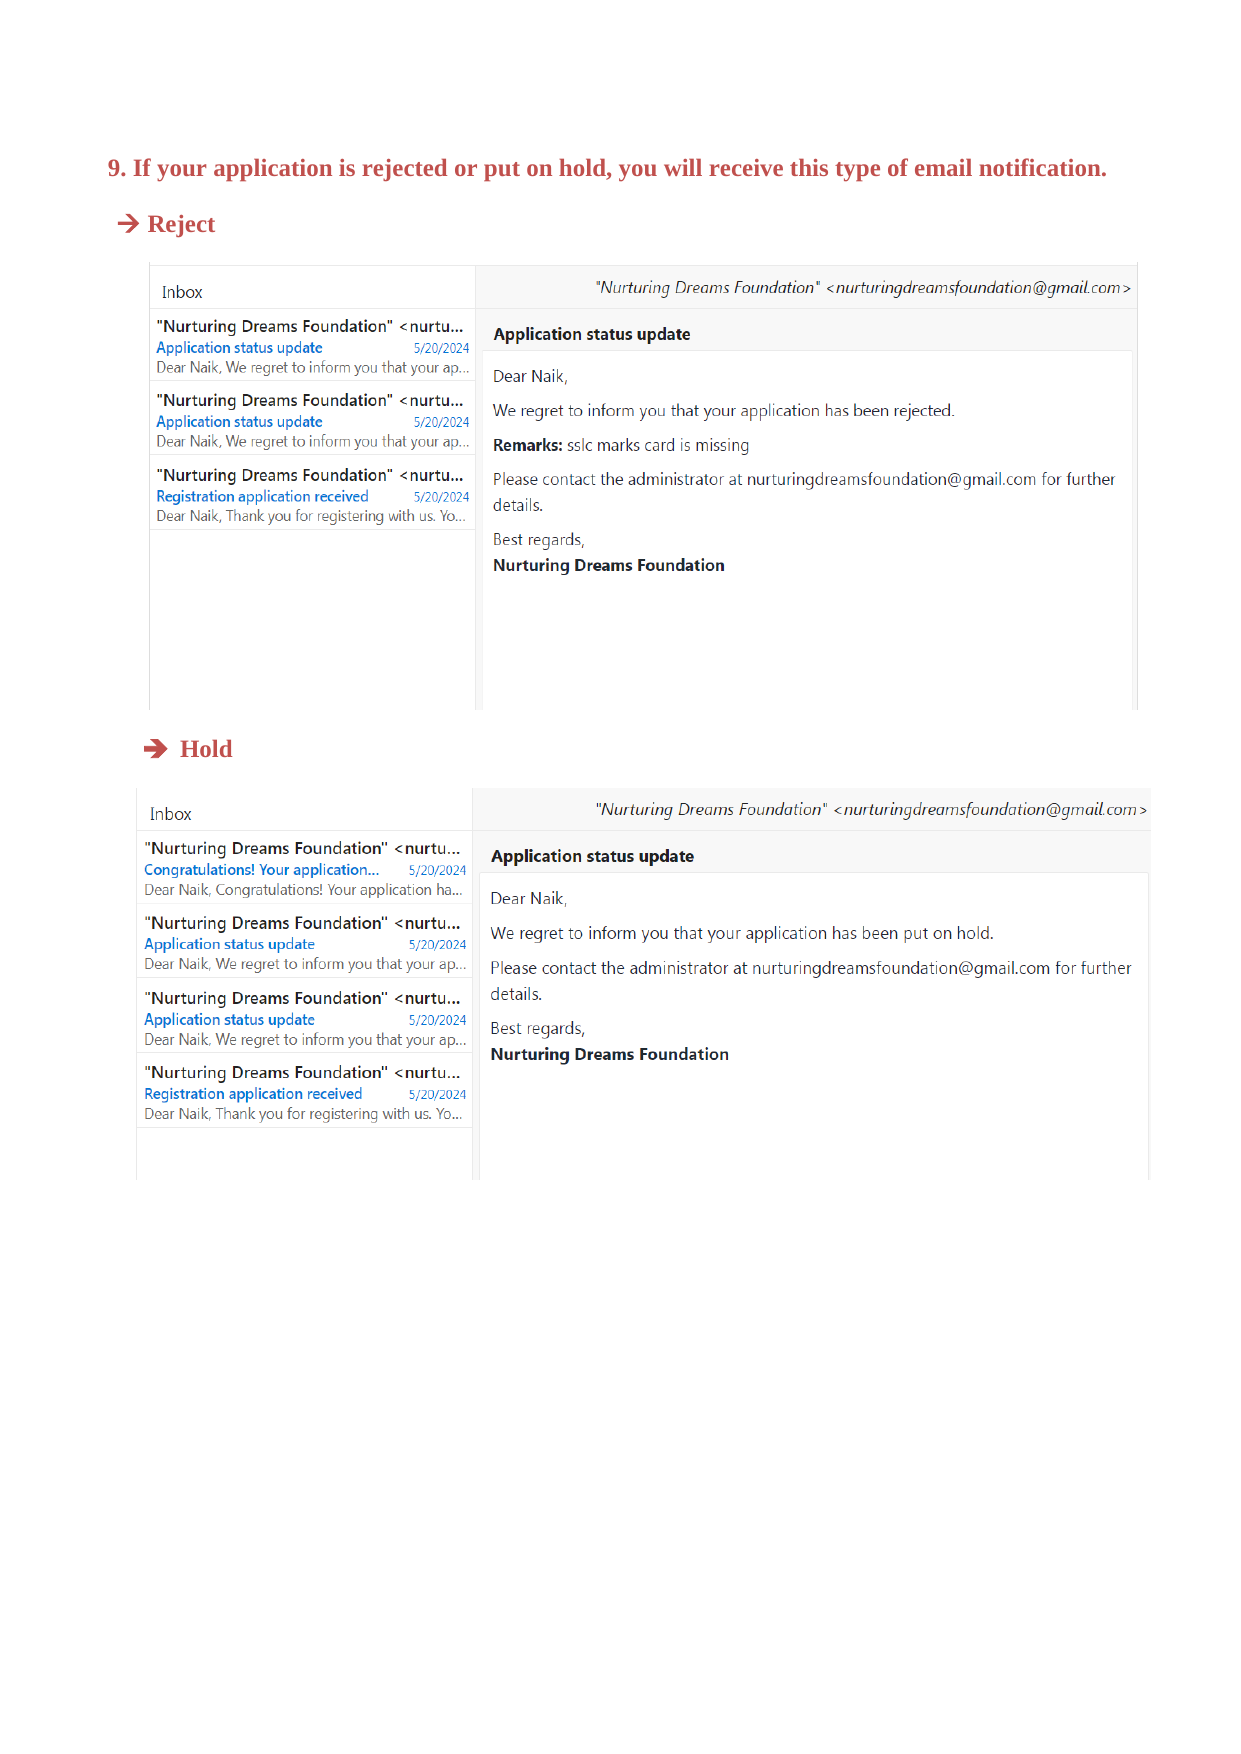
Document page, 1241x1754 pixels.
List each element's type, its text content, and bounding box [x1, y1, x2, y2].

list Hold [142, 734, 1196, 763]
text Reject [91, 209, 1196, 238]
picture [136, 788, 1151, 1180]
picture [146, 262, 1141, 710]
text 9. If your application is rejected or put on hold, you will receive this type of email notification. [91, 153, 1196, 182]
